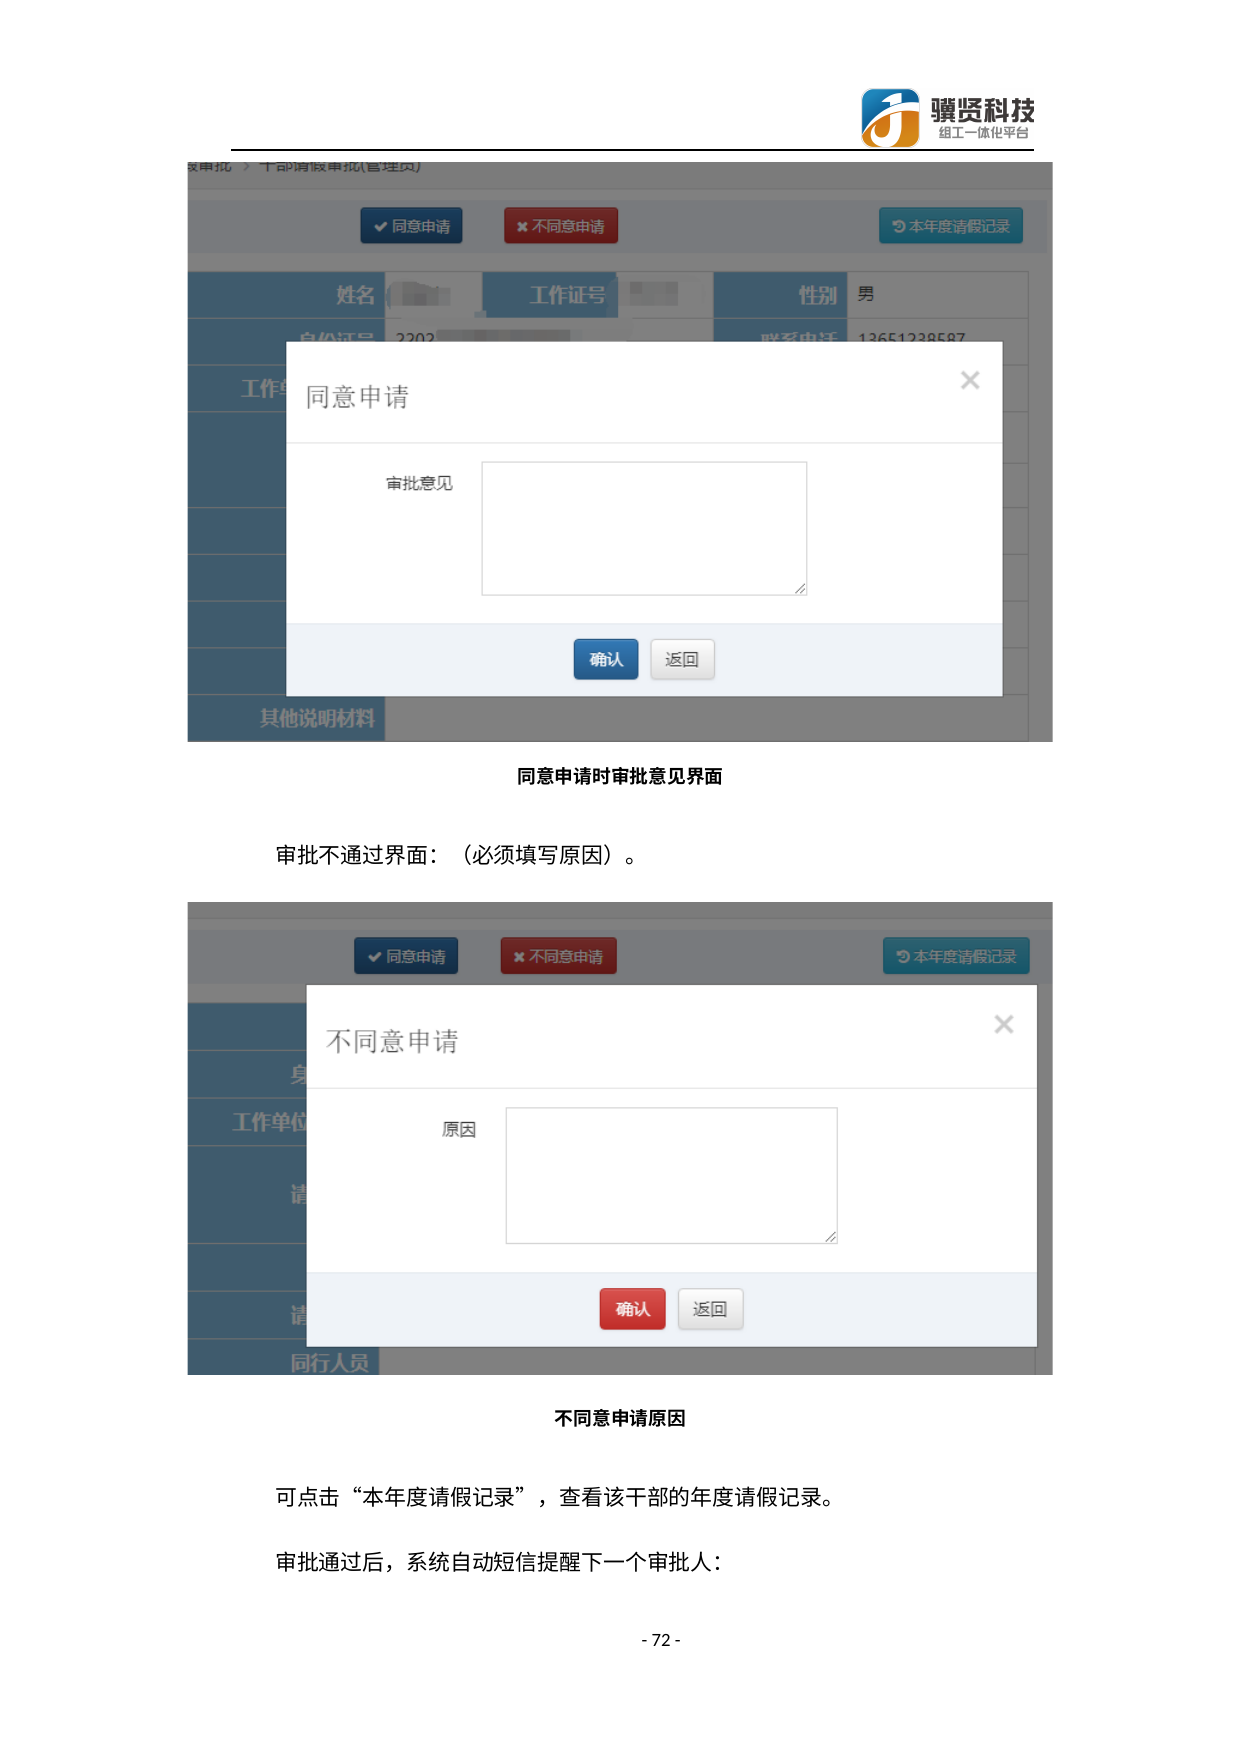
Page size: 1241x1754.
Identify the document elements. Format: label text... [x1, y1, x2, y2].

picture [187, 162, 1053, 742]
text 可点击“本年度请假记录”，查看该干部的年度请假记录。 [231, 1480, 1053, 1512]
text 同意申请时审批意见界面 [187, 759, 1053, 791]
picture [187, 902, 1053, 1375]
text 审批不通过界面：（必须填写原因）。 [231, 837, 1053, 870]
picture [861, 88, 1034, 148]
text 审批通过后，系统自动短信提醒下一个审批人： [231, 1545, 1053, 1577]
text 不同意申请原因 [187, 1401, 1053, 1434]
